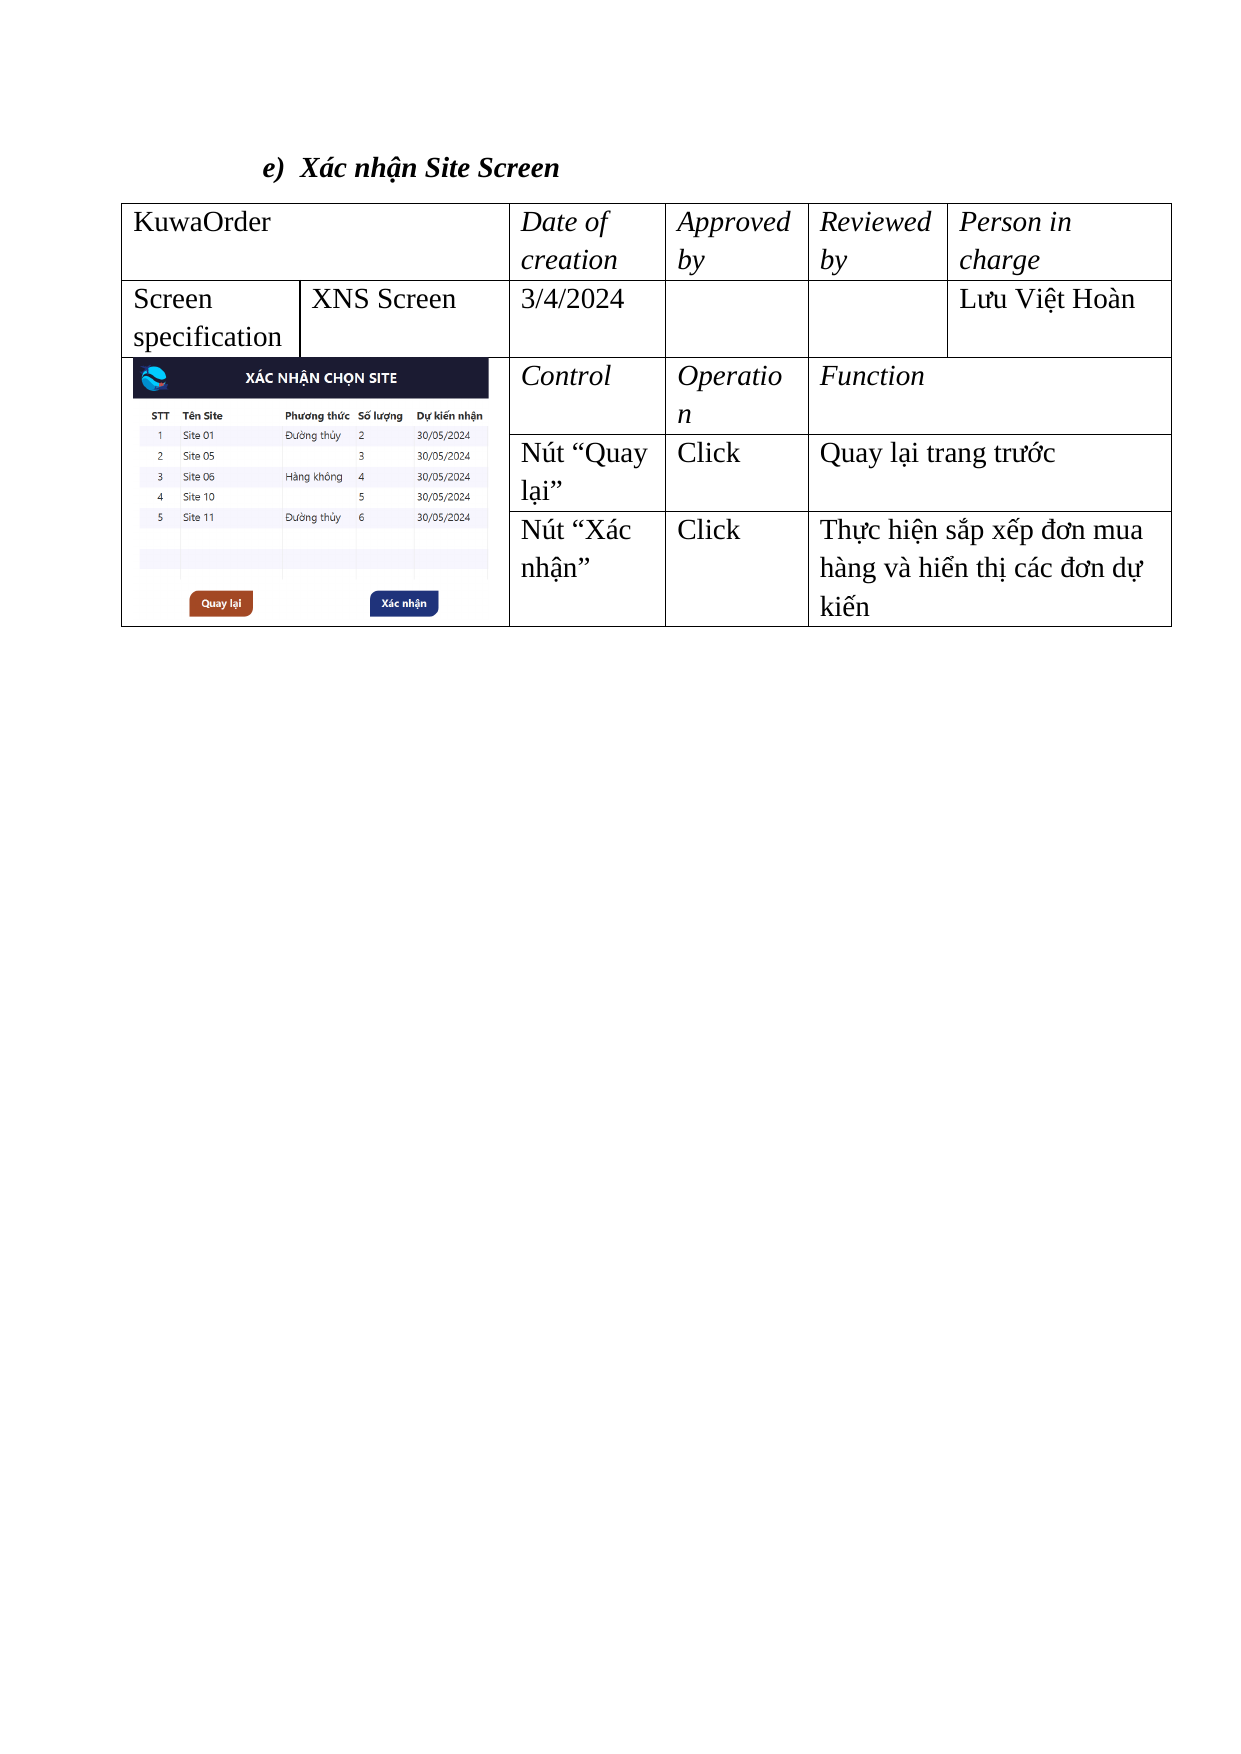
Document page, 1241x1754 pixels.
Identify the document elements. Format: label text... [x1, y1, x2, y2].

table_cell [809, 281, 947, 357]
table_header Reviewed by [809, 204, 947, 280]
table_cell Quay lại trang trước [809, 435, 1171, 511]
table_cell XNS Screen [301, 281, 509, 357]
subtitle Xác nhận Site Screen [262, 150, 1090, 183]
table_cell [122, 358, 509, 626]
table_header KuwaOrder [122, 204, 509, 280]
table_cell Screen specification [122, 281, 299, 357]
table_header Date of creation [510, 204, 665, 280]
table_cell Nút “Quay lại” [510, 435, 665, 511]
table_cell Control [510, 358, 665, 434]
table_header Approved by [666, 204, 808, 280]
table_cell Thực hiện sắp xếp đơn mua hàng và hiển thị các đơn dự kiến [809, 512, 1171, 626]
table_cell Click [666, 435, 808, 511]
table_cell 3/4/2024 [510, 281, 665, 357]
table_cell Function [809, 358, 1171, 434]
table_header Person in charge [948, 204, 1171, 280]
table_cell [666, 281, 808, 357]
table_cell Operation [666, 358, 808, 434]
table_cell Nút “Xác nhận” [510, 512, 665, 626]
table_cell Click [666, 512, 808, 626]
picture [133, 357, 489, 620]
table_cell Lưu Việt Hoàn [948, 281, 1171, 357]
